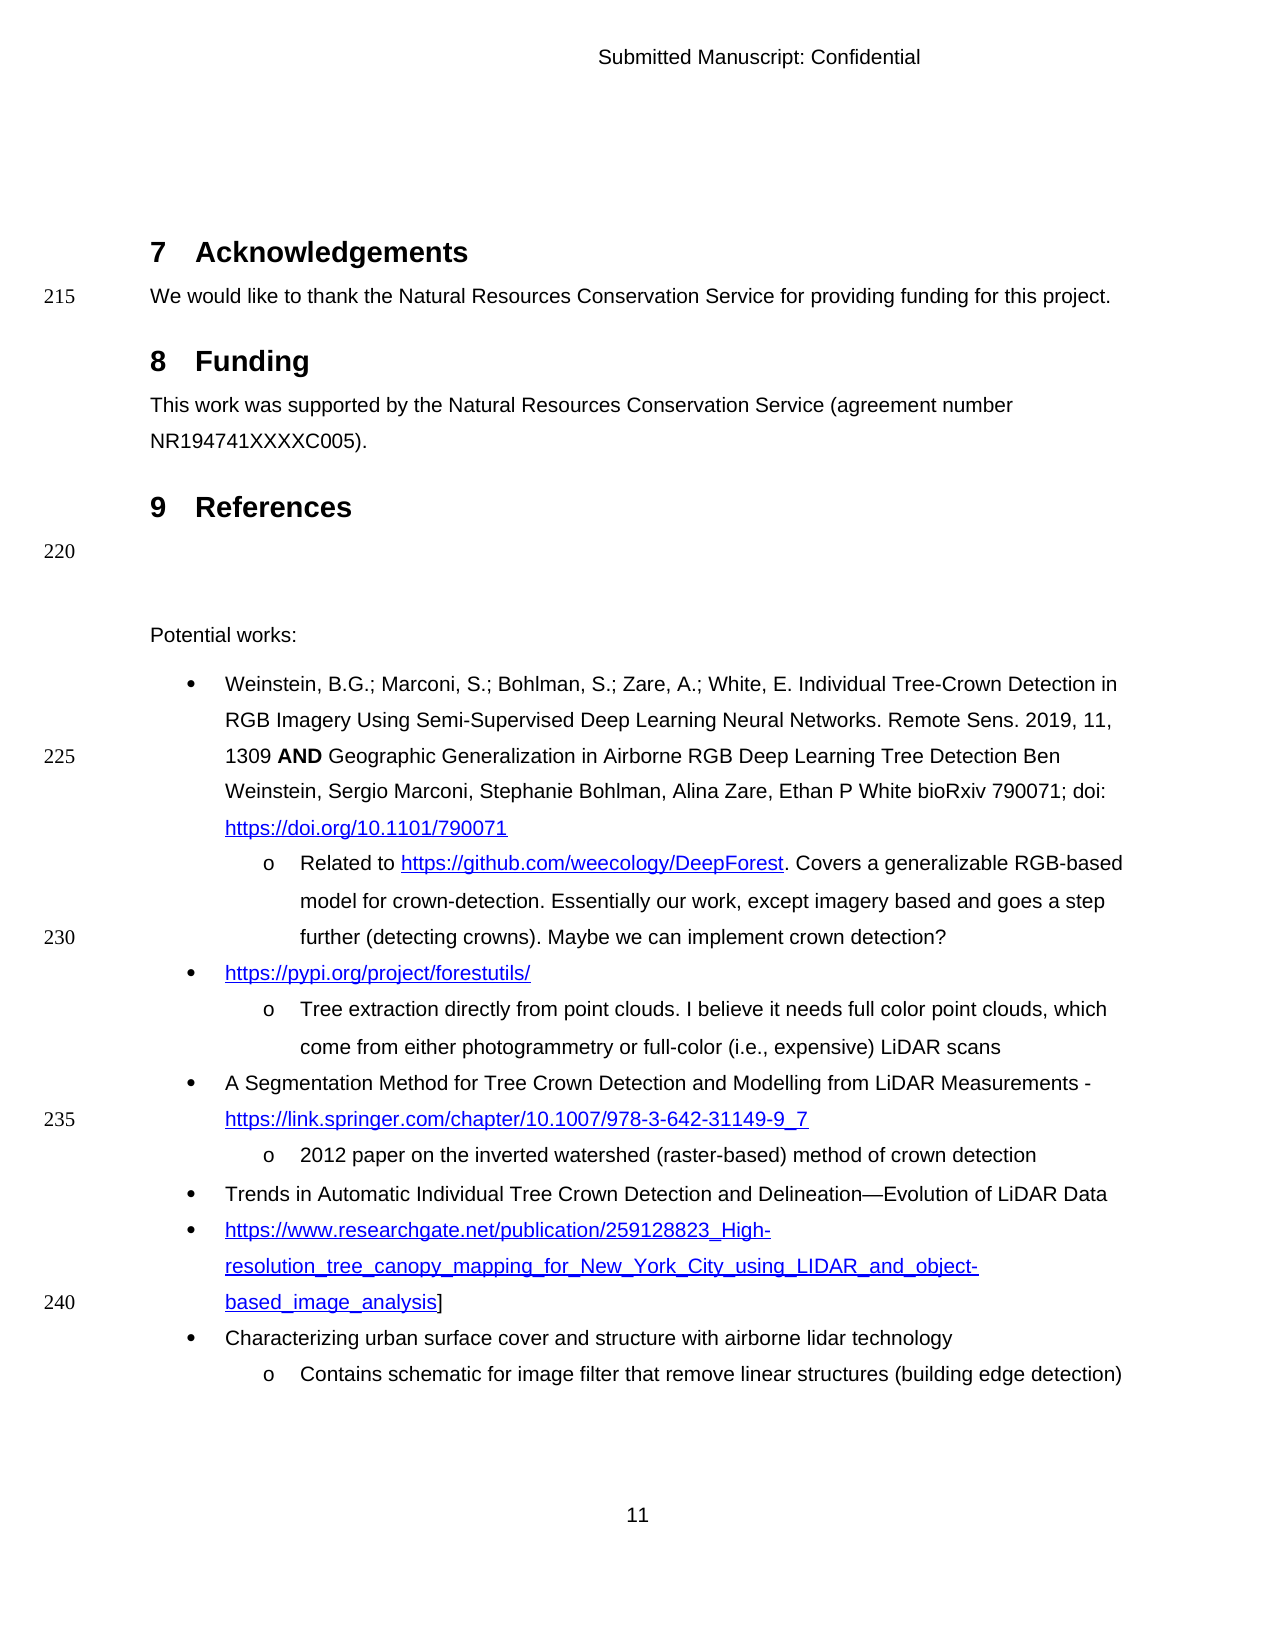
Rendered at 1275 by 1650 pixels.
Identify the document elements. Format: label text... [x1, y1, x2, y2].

list A Segmentation Method for Tree Crown Detection and Modelling from LiDAR Measurements - https://link.springer.com/chapter/10.1007/978-3-642-31149-9_7 [187, 1071, 1125, 1131]
list Trends in Automatic Individual Tree Crown Detection and Delineation—Evolution of LiDAR Data [187, 1181, 1125, 1206]
list Weinstein, B.G.; Marconi, S.; Bohlman, S.; Zare, A.; White, E. Individual Tree-Crown Detection in RGB Imagery Using Semi-Supervised Deep Learning Neural Networks. Remote Sens. 2019, 11, 1309 AND Geographic Generalization in Airborne RGB Deep Learning Tree Detection Ben Weinstein, Sergio Marconi, Stephanie Bohlman, Alina Zare, Ethan P White bioRxiv 790071; doi: https://doi.org/10.1101/790071 [187, 671, 1125, 839]
text Potential works: [150, 623, 1125, 647]
subtitle Acknowledgements [150, 235, 1125, 268]
subtitle Funding [150, 344, 1125, 378]
list Characterizing urban surface cover and structure with airborne lidar technology [187, 1325, 1125, 1349]
list Related to https://github.com/weecology/DeepForest. Covers a generalizable RGB-based model for crown-detection. Essentially our work, except imagery based and goes a step further (detecting crowns). Maybe we can implement crown detection? [262, 851, 1125, 949]
list https://pypi.org/project/forestutils/ [187, 961, 1125, 985]
list Tree extraction directly from point clouds. I believe it needs full color point clouds, which come from either photogrammetry or full-color (i.e., expensive) LiDAR scans [262, 997, 1125, 1059]
text This work was supported by the Natural Resources Conservation Service (agreement number NR194741XXXXC005). [150, 393, 1125, 453]
list https://www.researchgate.net/publication/259128823_High-resolution_tree_canopy_mapping_for_New_York_City_using_LIDAR_and_object-based_image_analysis] [187, 1217, 1125, 1313]
list 2012 paper on the inverted watershed (raster-based) method of crown detection [262, 1143, 1125, 1168]
list Contains schematic for image filter that remove linear structures (building edge detection) [262, 1361, 1125, 1387]
text We would like to thank the Natural Resources Conservation Service for providing funding for this project. [150, 283, 1125, 307]
